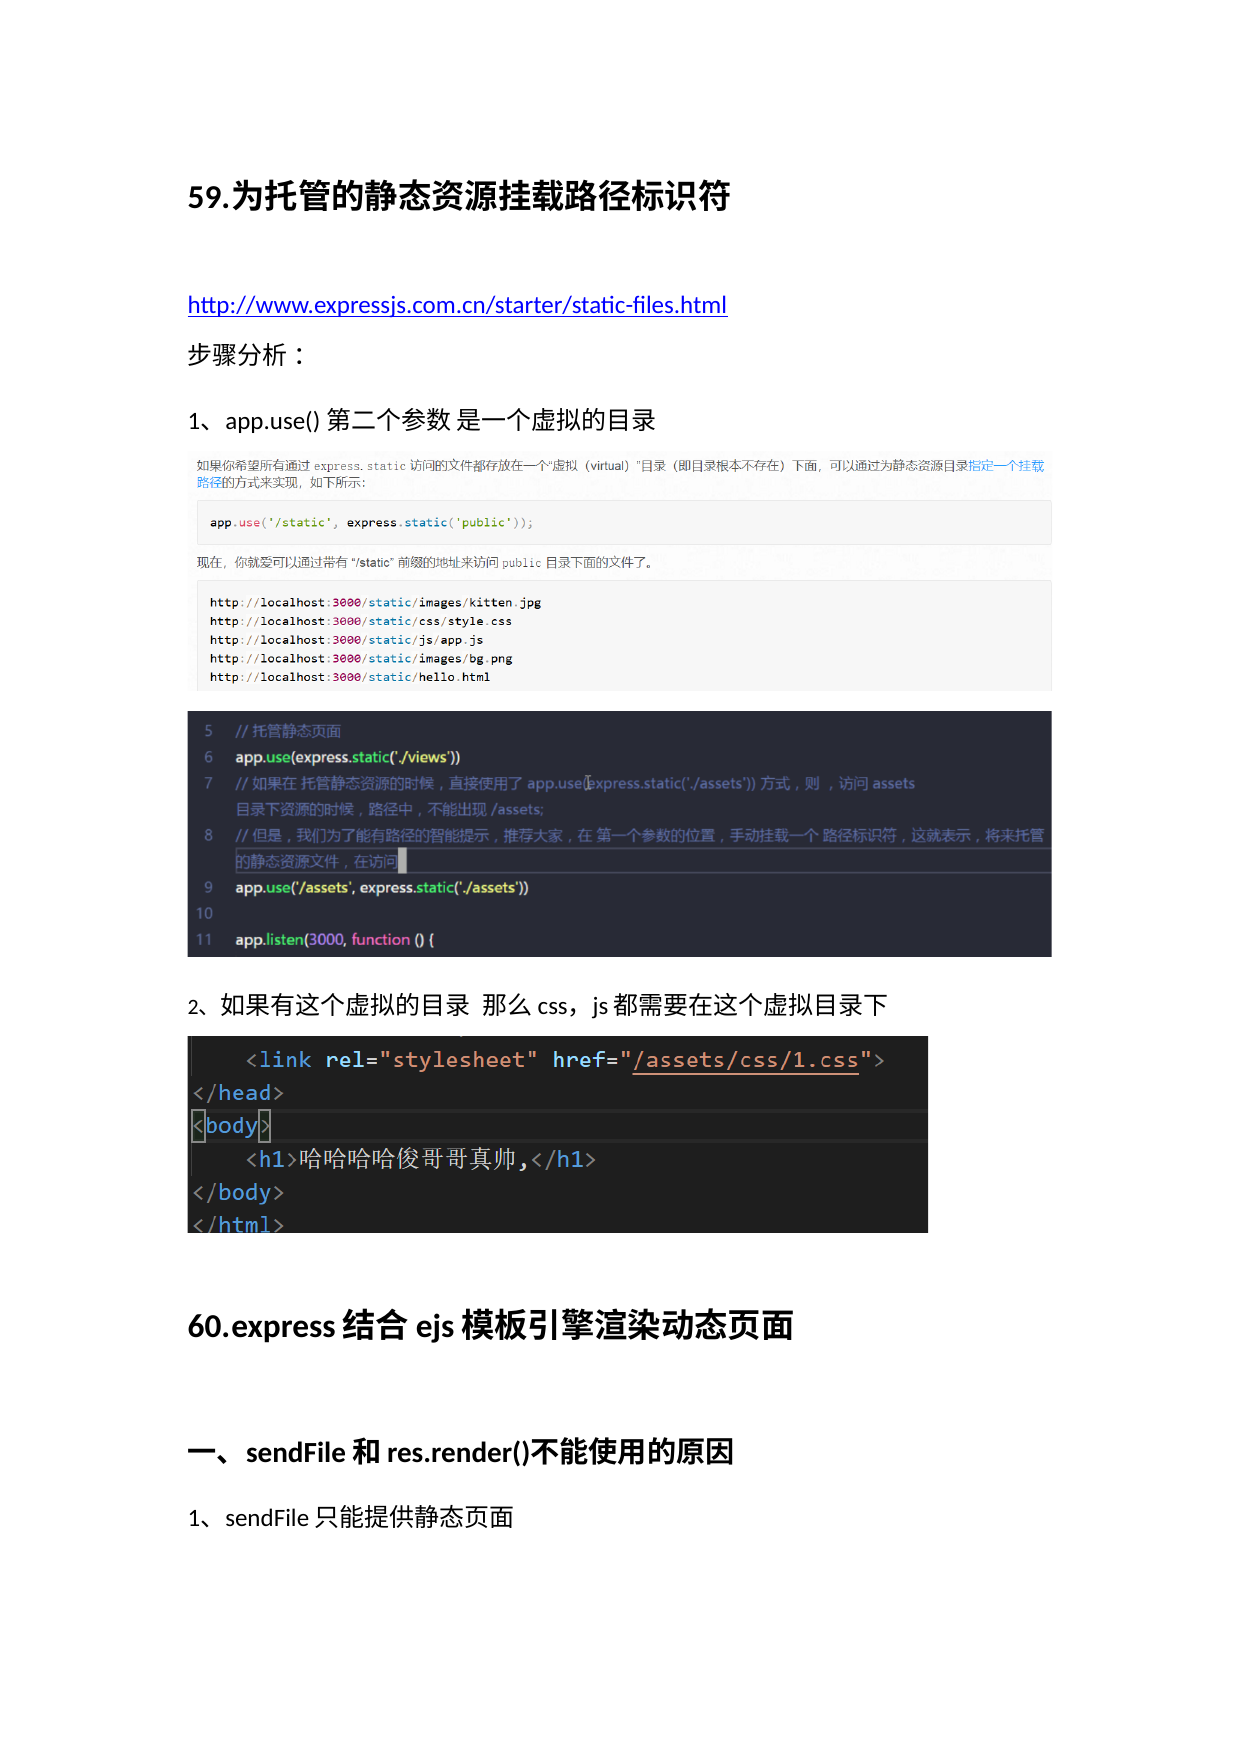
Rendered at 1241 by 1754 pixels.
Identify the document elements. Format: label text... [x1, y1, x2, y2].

picture [187, 451, 1053, 691]
list app.use() 第二个参数 是一个虚拟的目录 [187, 386, 1053, 451]
subtitle express结合ejs模板引擎渲染动态页面 [187, 1291, 1053, 1356]
text 一、sendFile和res.render()不能使用的原因 [187, 1418, 1053, 1483]
picture [187, 1036, 929, 1233]
subtitle 为托管的静态资源挂载路径标识符 [187, 162, 1053, 227]
list 如果有这个虚拟的目录 那么 css，js都需要在这个虚拟目录下 [187, 971, 1053, 1036]
list 1、sendFile只能提供静态页面 [187, 1483, 1053, 1548]
picture [187, 711, 1052, 957]
text http://www.expressjs.com.cn/starter/static-files.html [187, 289, 1053, 321]
text 步骤分析 ： [187, 321, 1053, 386]
